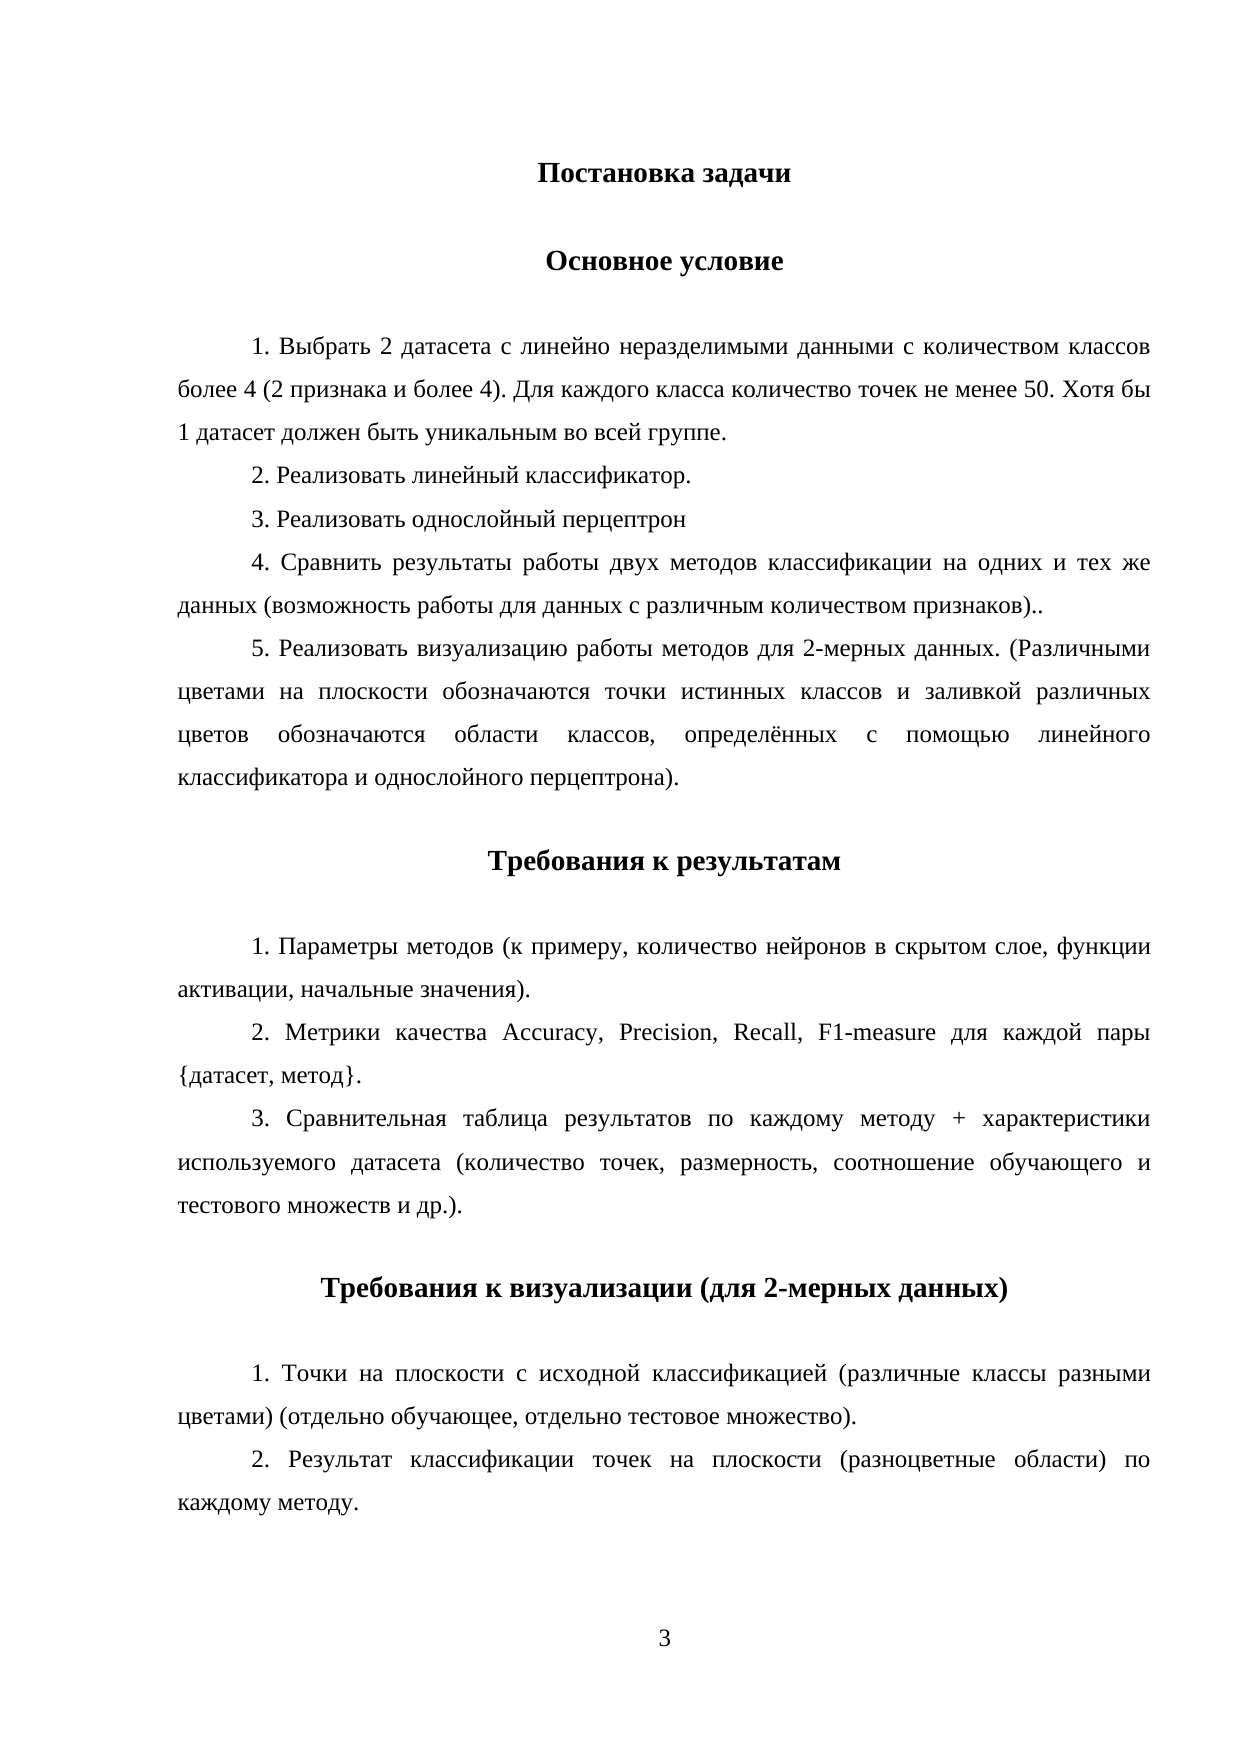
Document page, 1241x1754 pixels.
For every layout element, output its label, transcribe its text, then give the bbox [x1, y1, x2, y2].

text 3. Реализовать однослойный перцептрон [177, 504, 1152, 532]
text 2. Результат классификации точек на плоскости (разноцветные области) по каждому методу. [177, 1444, 1152, 1516]
subtitle Требования к визуализации (для 2-мерных данных) [177, 1270, 1152, 1304]
subtitle Постановка задачи [177, 156, 1152, 189]
text 2. Метрики качества Accuracy, Precision, Recall, F1-measure для каждой пары {датасет, метод}. [177, 1017, 1152, 1089]
text 3. Сравнительная таблица результатов по каждому методу + характеристики используемого датасета (количество точек, размерность, соотношение обучающего и тестового множеств и др.). [177, 1103, 1152, 1218]
text 1. Точки на плоскости с исходной классификацией (различные классы разными цветами) (отдельно обучающее, отдельно тестовое множество). [177, 1358, 1152, 1430]
text 2. Реализовать линейный классификатор. [177, 461, 1152, 489]
subtitle Требования к результатам [177, 843, 1152, 877]
subtitle Основное условие [177, 243, 1152, 277]
text 5. Реализовать визуализацию работы методов для 2-мерных данных. (Различными цветами на плоскости обозначаются точки истинных классов и заливкой различных цветов обозначаются области классов, определённых с помощью линейного классификатора и однослойного перцептрона). [177, 633, 1152, 791]
text 1. Параметры методов (к примеру, количество нейронов в скрытом слое, функции активации, начальные значения). [177, 931, 1152, 1003]
text 4. Сравнить результаты работы двух методов классификации на одних и тех же данных (возможность работы для данных с различным количеством признаков).. [177, 547, 1152, 619]
text 1. Выбрать 2 датасета с линейно неразделимыми данными с количеством классов более 4 (2 признака и более 4). Для каждого класса количество точек не менее 50. Хотя бы 1 датасет должен быть уникальным во всей группе. [177, 331, 1152, 446]
